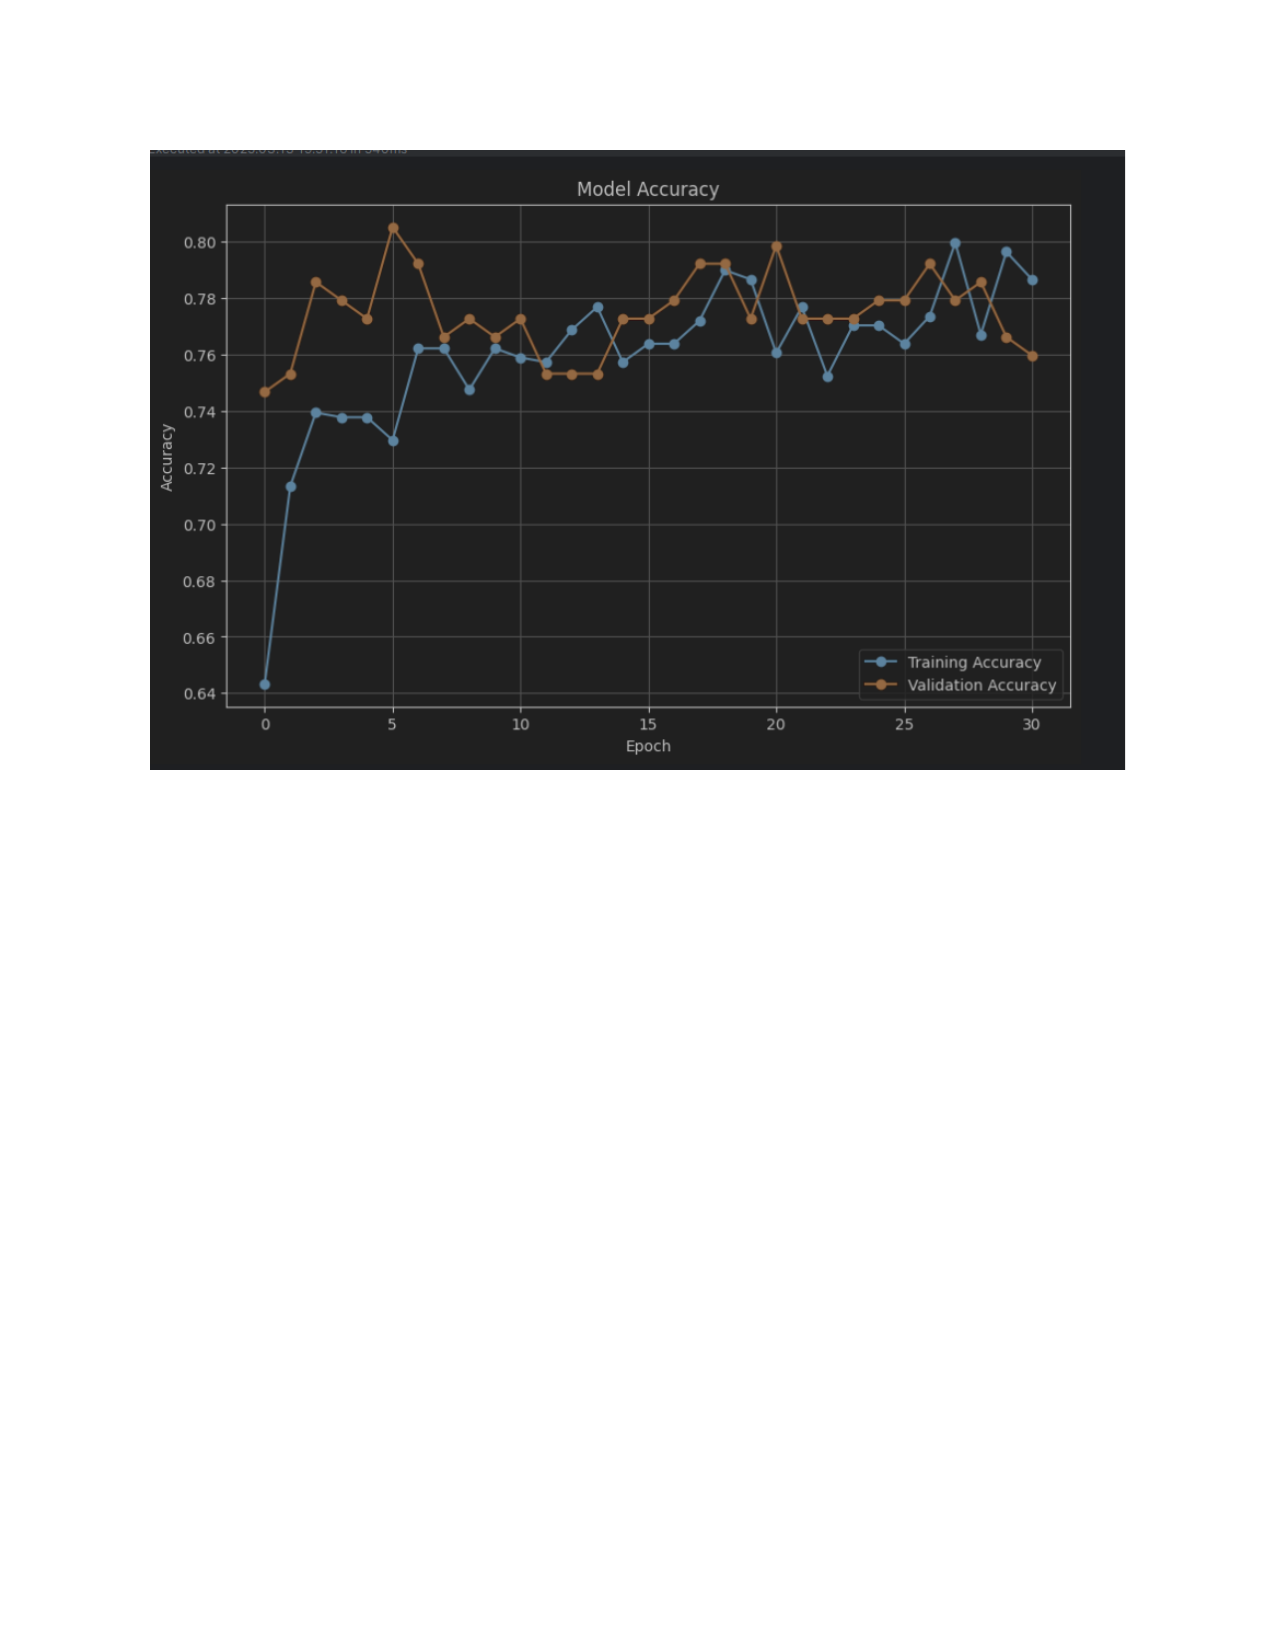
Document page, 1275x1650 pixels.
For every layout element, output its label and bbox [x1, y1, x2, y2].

picture [150, 150, 1125, 770]
